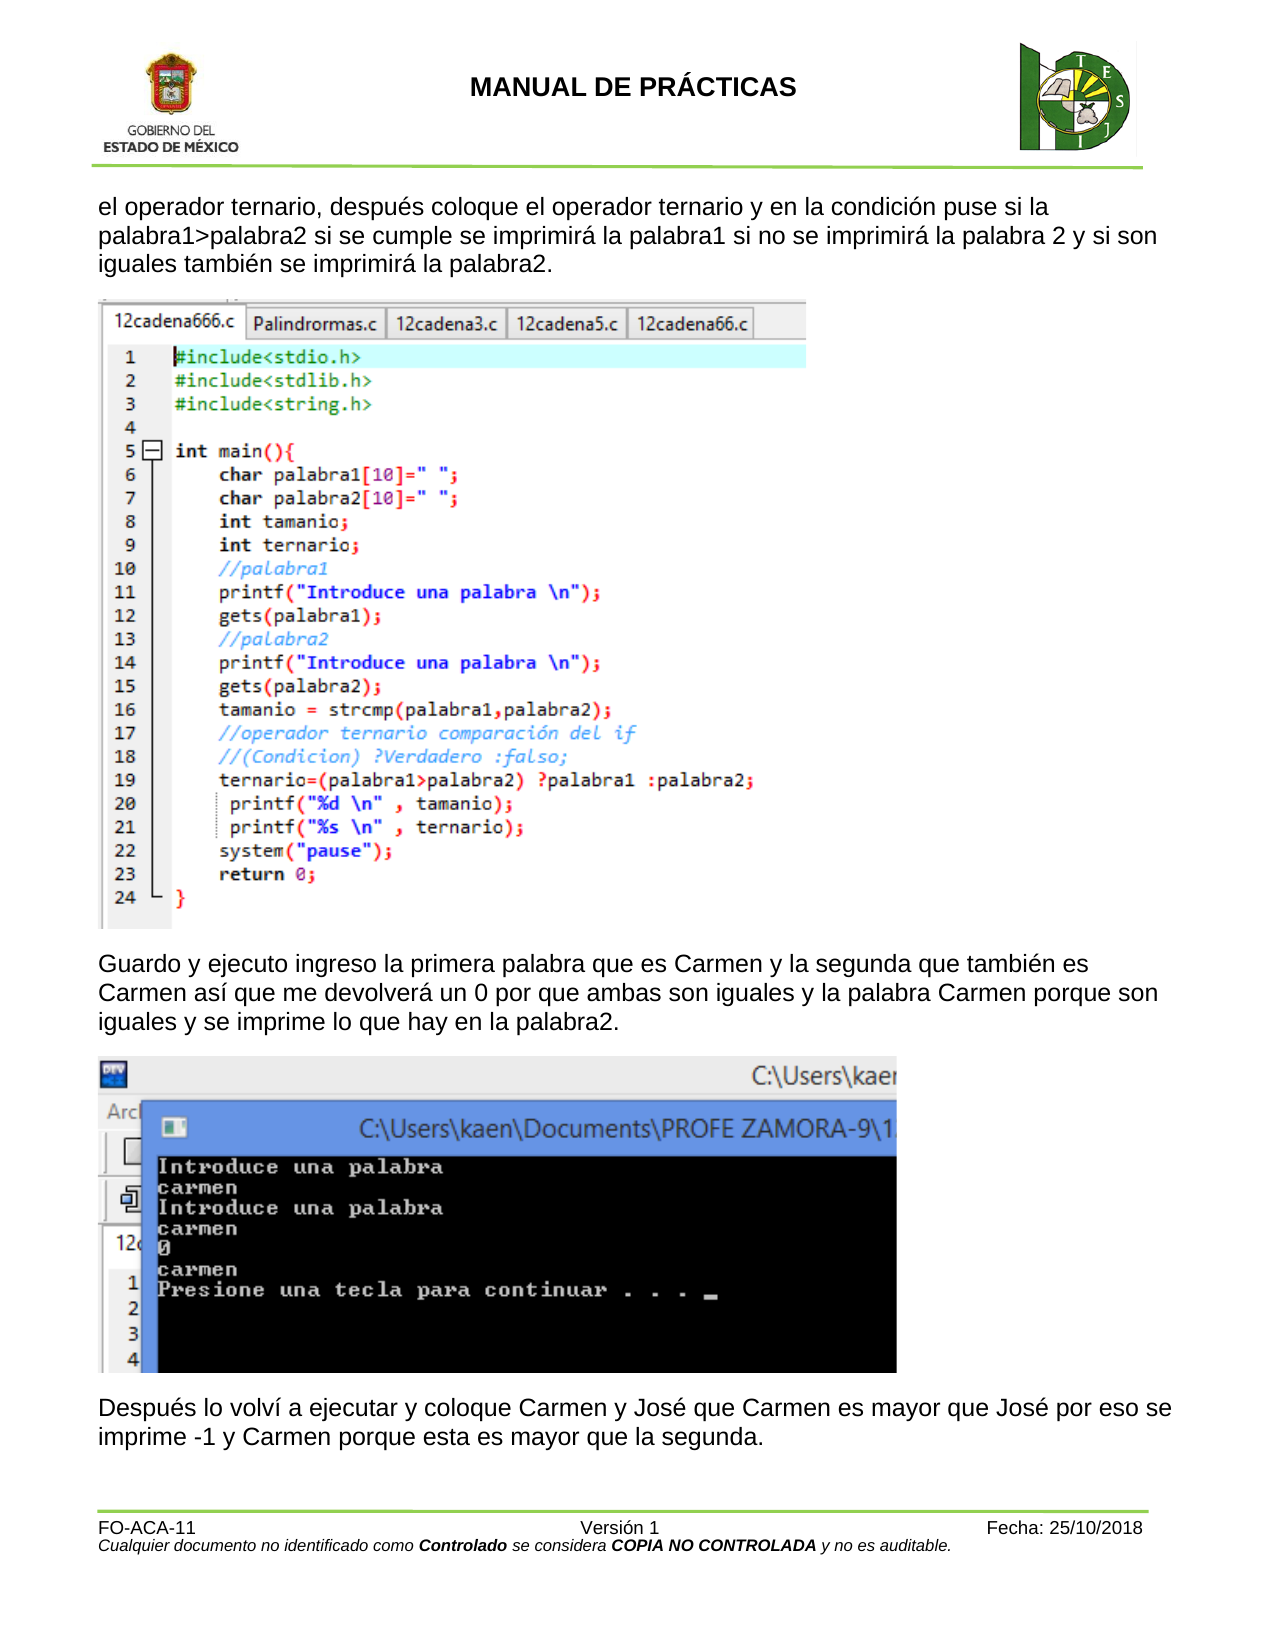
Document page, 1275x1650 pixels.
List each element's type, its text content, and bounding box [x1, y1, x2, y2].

picture [95, 42, 241, 161]
picture [1018, 41, 1137, 157]
picture [97, 1056, 897, 1373]
picture [97, 299, 807, 929]
text Después lo volví a ejecutar y coloque Carmen y José que Carmen es mayor que José por eso se imprime -1 y Carmen porque esta es mayor que la segunda. [98, 1393, 1183, 1451]
text Guardo y ejecuto ingreso la primera palabra que es Carmen y la segunda que también es Carmen así que me devolverá un 0 por que ambas son iguales y la palabra Carmen porque son iguales y se imprime lo que hay en la palabra2. [98, 949, 1183, 1036]
